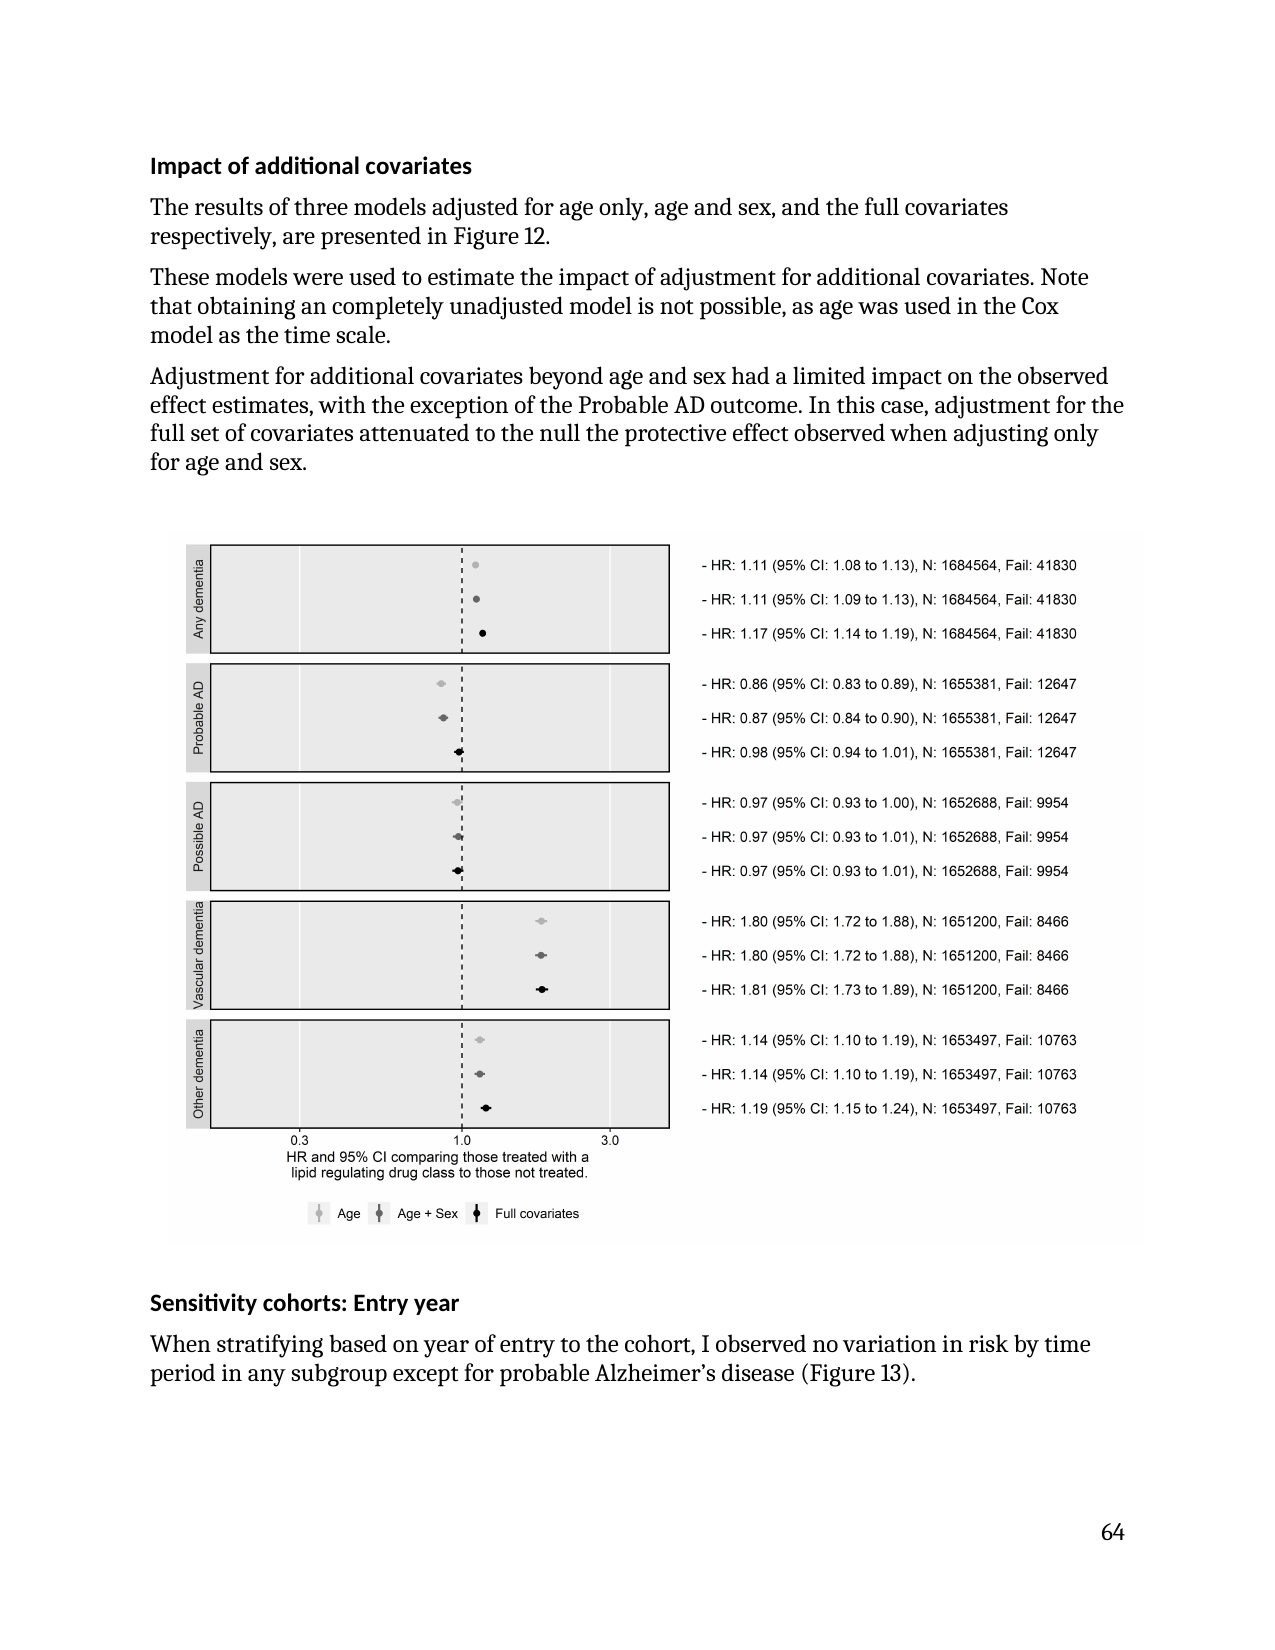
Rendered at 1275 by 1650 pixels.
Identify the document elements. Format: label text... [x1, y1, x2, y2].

subtitle Impact of additional covariates [150, 150, 1125, 181]
picture [168, 530, 1144, 1246]
subtitle Sensitivity cohorts: Entry year [150, 1287, 1125, 1317]
text These models were used to estimate the impact of adjustment for additional covariates. Note that obtaining an completely unadjusted model is not possible, as age was used in the Cox model as the time scale. [150, 263, 1125, 349]
text Adjustment for additional covariates beyond age and sex had a limited impact on the observed effect estimates, with the exception of the Probable AD outcome. In this case, adjustment for the full set of covariates attenuated to the null the protective effect observed when adjusting only for age and sex. [150, 362, 1125, 477]
text The results of three models adjusted for age only, age and sex, and the full covariates respectively, are presented in Figure 12. [150, 193, 1125, 251]
text When stratifying based on year of entry to the cohort, I observed no variation in risk by time period in any subgroup except for probable Alzheimer’s disease (Figure 13). [150, 1330, 1125, 1387]
